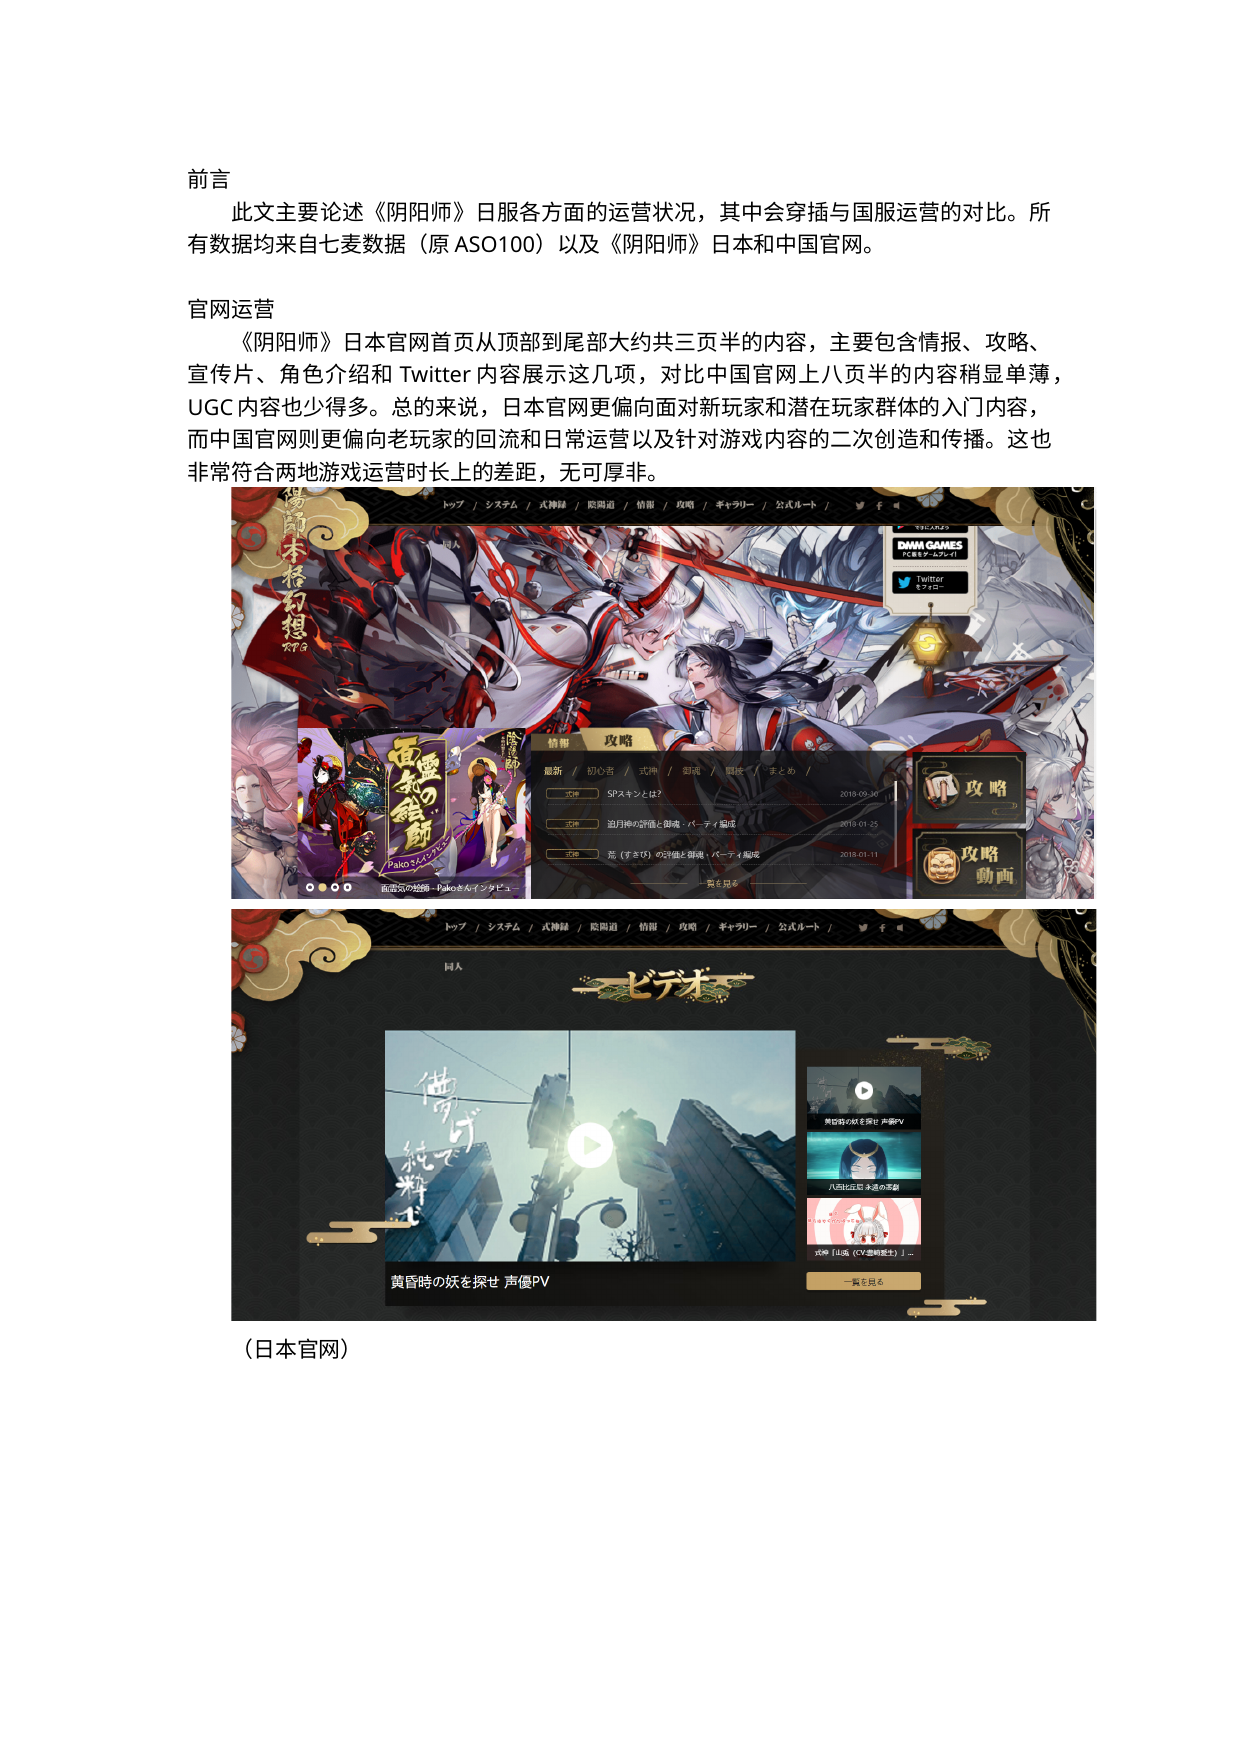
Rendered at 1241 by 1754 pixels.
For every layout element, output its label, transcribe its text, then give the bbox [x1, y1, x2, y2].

text 官网运营 [187, 292, 1053, 324]
text 前言 [187, 162, 1053, 194]
text 此文主要论述《阴阳师》日服各方面的运营状况，其中会穿插与国服运营的对比。所有数据均来自七麦数据（原ASO100）以及《阴阳师》日本和中国官网。 [187, 194, 1053, 259]
picture [231, 909, 1097, 1321]
text （日本官网） [187, 1332, 1053, 1364]
picture [231, 487, 1097, 899]
text 《阴阳师》日本官网首页从顶部到尾部大约共三页半的内容，主要包含情报、攻略、宣传片、角色介绍和Twitter内容展示这几项，对比中国官网上八页半的内容稍显单薄，UGC内容也少得多。总的来说，日本官网更偏向面对新玩家和潜在玩家群体的入门内容，而中国官网则更偏向老玩家的回流和日常运营以及针对游戏内容的二次创造和传播。这也非常符合两地游戏运营时长上的差距，无可厚非。 [187, 324, 1053, 487]
